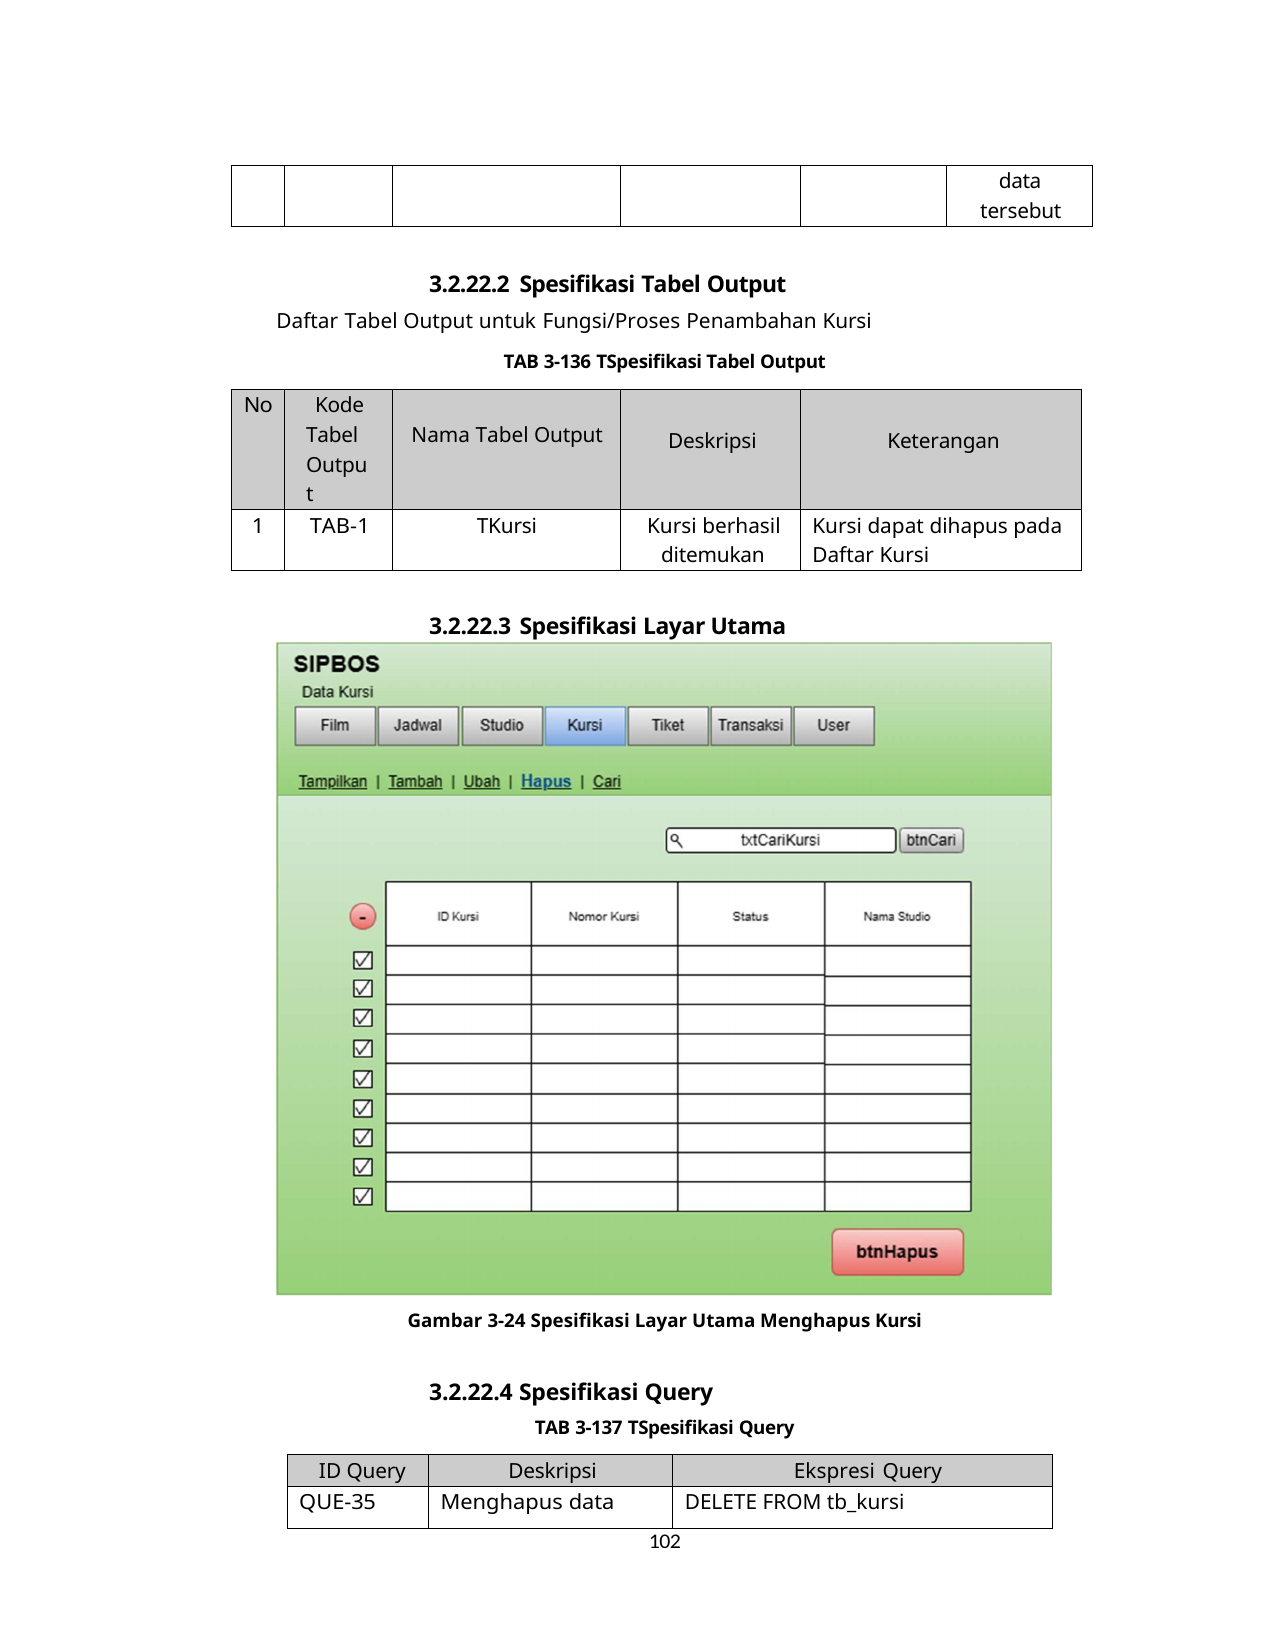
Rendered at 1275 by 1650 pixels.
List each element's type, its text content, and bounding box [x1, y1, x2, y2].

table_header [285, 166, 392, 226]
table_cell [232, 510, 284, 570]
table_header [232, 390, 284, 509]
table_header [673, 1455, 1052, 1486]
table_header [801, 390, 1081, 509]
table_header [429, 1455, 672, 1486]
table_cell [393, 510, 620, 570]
subtitle Spesifikasi Query [429, 1375, 1167, 1407]
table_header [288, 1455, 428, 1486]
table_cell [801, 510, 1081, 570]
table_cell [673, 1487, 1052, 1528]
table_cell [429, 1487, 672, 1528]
picture [276, 642, 1052, 1296]
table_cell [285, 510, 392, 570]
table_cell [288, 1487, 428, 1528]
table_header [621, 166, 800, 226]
text Daftar Tabel Output untuk Fungsi/Proses Penambahan Kursi [276, 307, 1167, 335]
subtitle Spesifikasi Layar Utama [429, 609, 1167, 641]
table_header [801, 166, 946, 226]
text TAB 3-136 TSpesifikasi Tabel Output [180, 348, 1149, 374]
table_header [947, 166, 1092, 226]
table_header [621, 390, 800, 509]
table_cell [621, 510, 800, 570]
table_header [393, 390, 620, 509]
text TAB 3-137 TSpesifikasi Query [340, 1414, 989, 1440]
subtitle Spesifikasi Tabel Output [429, 268, 1167, 299]
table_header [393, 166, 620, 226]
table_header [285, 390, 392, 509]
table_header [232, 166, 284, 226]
